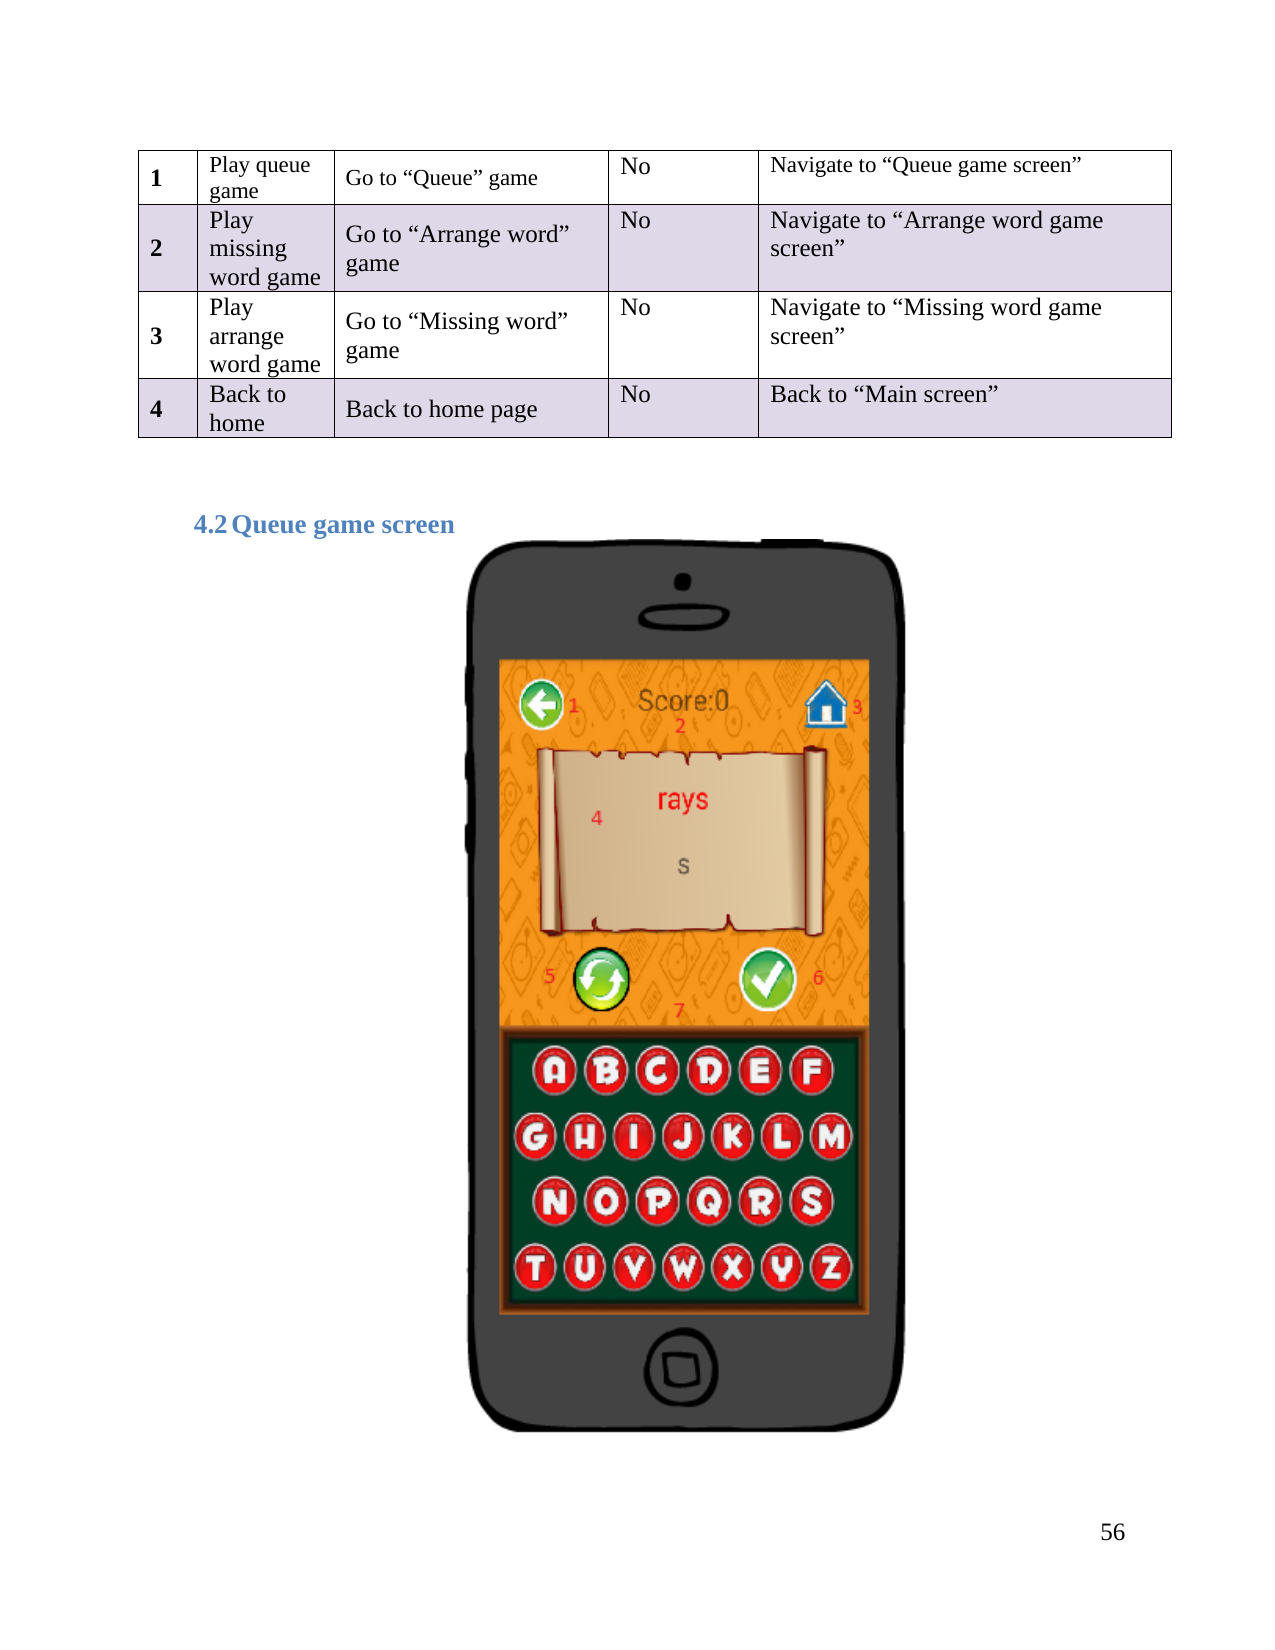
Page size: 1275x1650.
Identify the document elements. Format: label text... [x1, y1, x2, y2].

table_cell Go to “Arrange word” game [335, 205, 608, 291]
table_cell Go to “Queue” game [335, 151, 608, 204]
table_cell Play queue game [198, 151, 334, 204]
table_cell 1 [139, 151, 197, 204]
table_cell No [609, 205, 758, 291]
table_cell Navigate to “Missing word game screen” [759, 292, 1171, 378]
table_cell Go to “Missing word” game [335, 292, 608, 378]
table_cell 3 [139, 292, 197, 378]
table_cell Navigate to “Queue game screen” [759, 151, 1171, 204]
table_cell 4 [139, 379, 197, 437]
table_cell Back to home page [335, 379, 608, 437]
table_cell 2 [139, 205, 197, 291]
table_cell Play arrange word game [198, 292, 334, 378]
table_cell No [609, 151, 758, 204]
table_cell No [609, 379, 758, 437]
table_cell Back to home [198, 379, 334, 437]
table_cell Back to “Main screen” [759, 379, 1171, 437]
subtitle Queue game screen [194, 508, 1125, 539]
picture [462, 539, 907, 1437]
table_cell Navigate to “Arrange word game screen” [759, 205, 1171, 291]
table_cell Play missing word game [198, 205, 334, 291]
table_cell No [609, 292, 758, 378]
